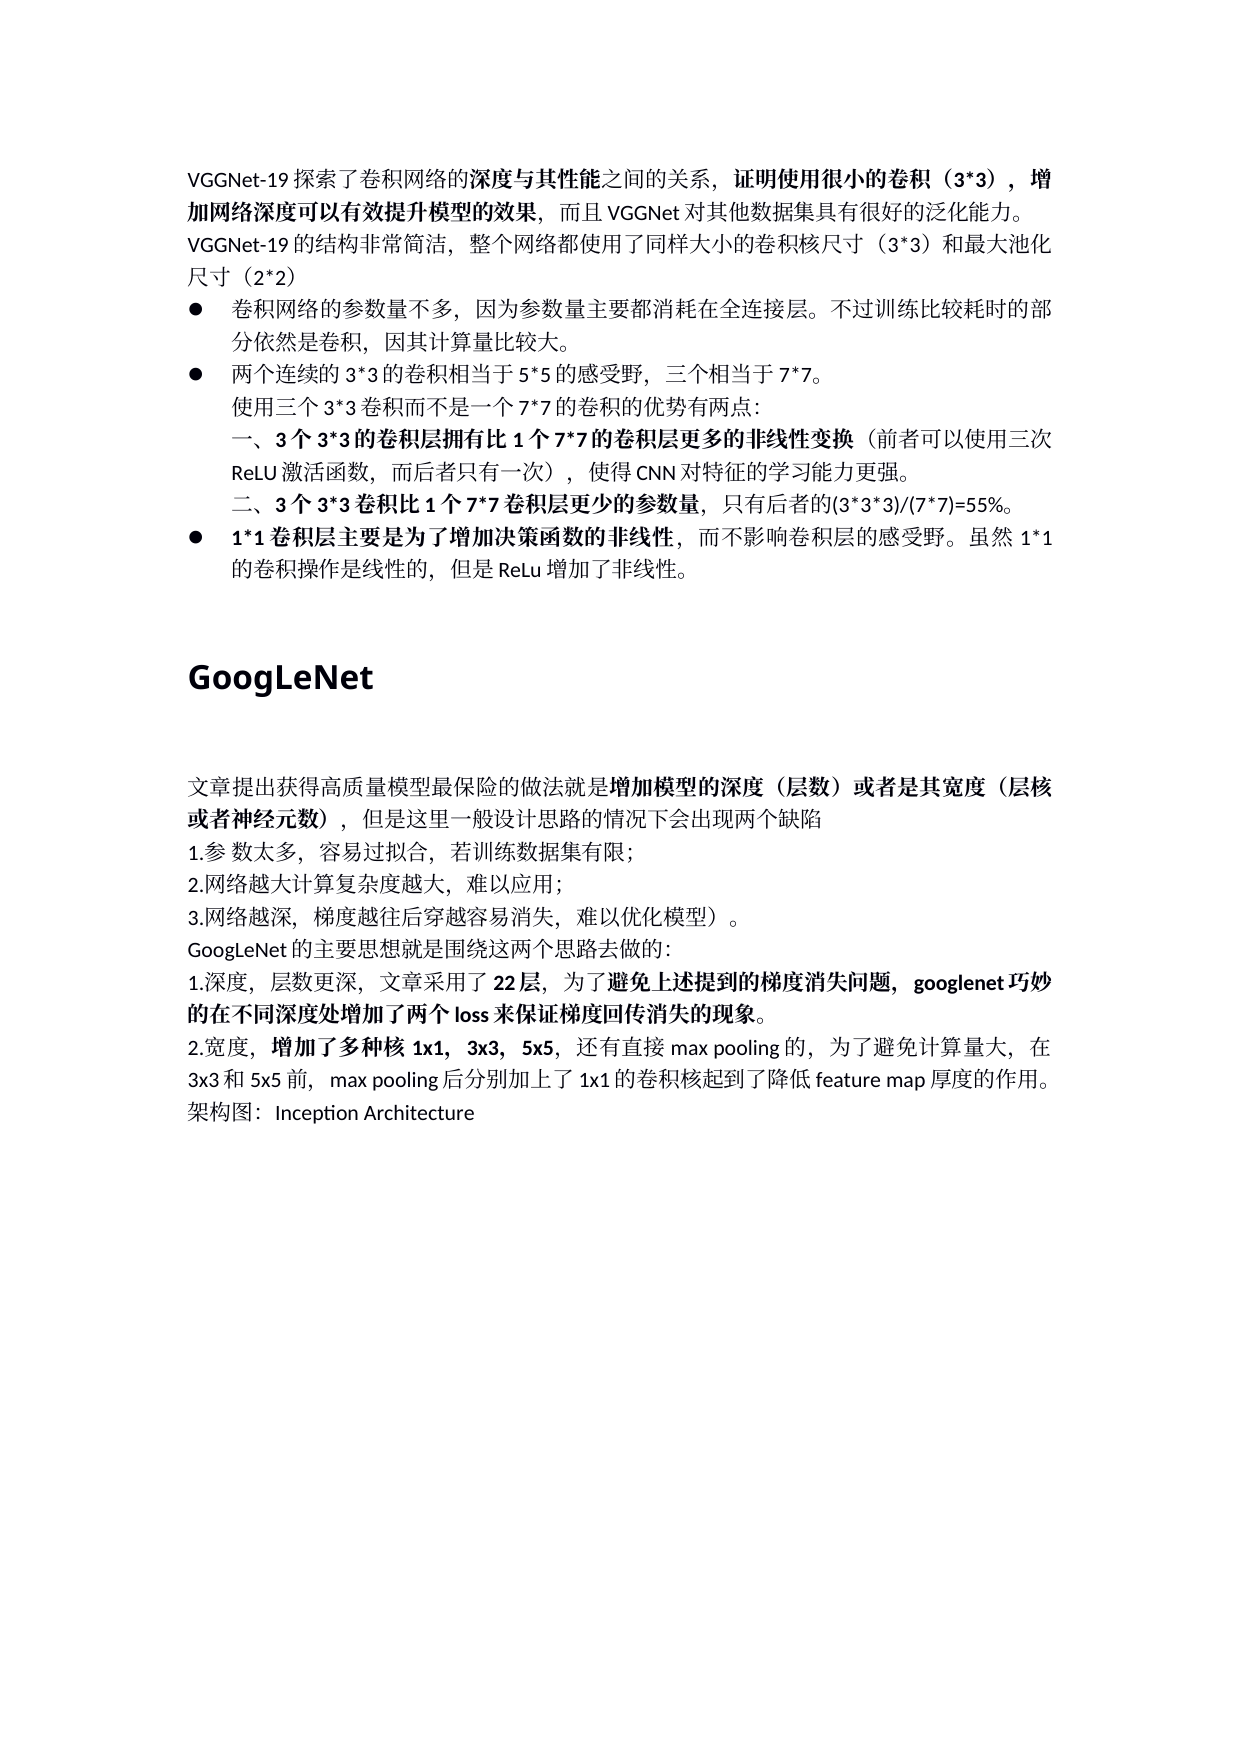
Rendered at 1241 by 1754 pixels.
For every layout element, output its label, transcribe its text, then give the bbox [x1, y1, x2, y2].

list 1*1卷积层主要是为了增加决策函数的非线性，而不影响卷积层的感受野。虽然1*1的卷积操作是线性的，但是ReLu增加了非线性。 [187, 519, 1053, 584]
text 2.宽度，增加了多种核 1x1，3x3，5x5，还有直接max pooling的，为了避免计算量大，在3x3和5x5前，max pooling后分别加上了1x1的卷积核起到了降低feature map厚度的作用。 [187, 1029, 1053, 1094]
text 使用三个3*3卷积而不是一个7*7的卷积的优势有两点： [231, 389, 1053, 422]
text 一、3个3*3的卷积层拥有比1个7*7的卷积层更多的非线性变换（前者可以使用三次ReLU激活函数，而后者只有一次），使得CNN对特征的学习能力更强。 [231, 422, 1053, 487]
text 1.参 数太多，容易过拟合，若训练数据集有限； [187, 834, 1053, 867]
text 2.网络越大计算复杂度越大，难以应用； [187, 867, 1053, 899]
text 架构图：Inception Architecture [187, 1094, 1053, 1127]
text VGGNet-19探索了卷积网络的深度与其性能之间的关系，证明使用很小的卷积（3*3），增加网络深度可以有效提升模型的效果，而且VGGNet对其他数据集具有很好的泛化能力。 [187, 162, 1053, 227]
text 3.网络越深，梯度越往后穿越容易消失，难以优化模型）。 [187, 899, 1053, 932]
list 卷积网络的参数量不多，因为参数量主要都消耗在全连接层。不过训练比较耗时的部分依然是卷积，因其计算量比较大。 [187, 292, 1053, 357]
list 两个连续的3*3的卷积相当于5*5的感受野，三个相当于7*7。 [187, 357, 1053, 389]
subtitle GoogLeNet [187, 644, 1053, 709]
text 文章提出获得高质量模型最保险的做法就是增加模型的深度（层数）或者是其宽度（层核或者神经元数），但是这里一般设计思路的情况下会出现两个缺陷 [187, 769, 1053, 834]
text 1.深度，层数更深，文章采用了22层，为了避免上述提到的梯度消失问题，googlenet巧妙的在不同深度处增加了两个loss来保证梯度回传消失的现象。 [187, 964, 1053, 1029]
text GoogLeNet的主要思想就是围绕这两个思路去做的： [187, 932, 1053, 964]
text VGGNet-19的结构非常简洁，整个网络都使用了同样大小的卷积核尺寸（3*3）和最大池化尺寸（2*2） [187, 227, 1053, 292]
text 二、3个3*3卷积比1个7*7卷积层更少的参数量，只有后者的(3*3*3)/(7*7)=55%。 [231, 487, 1053, 519]
